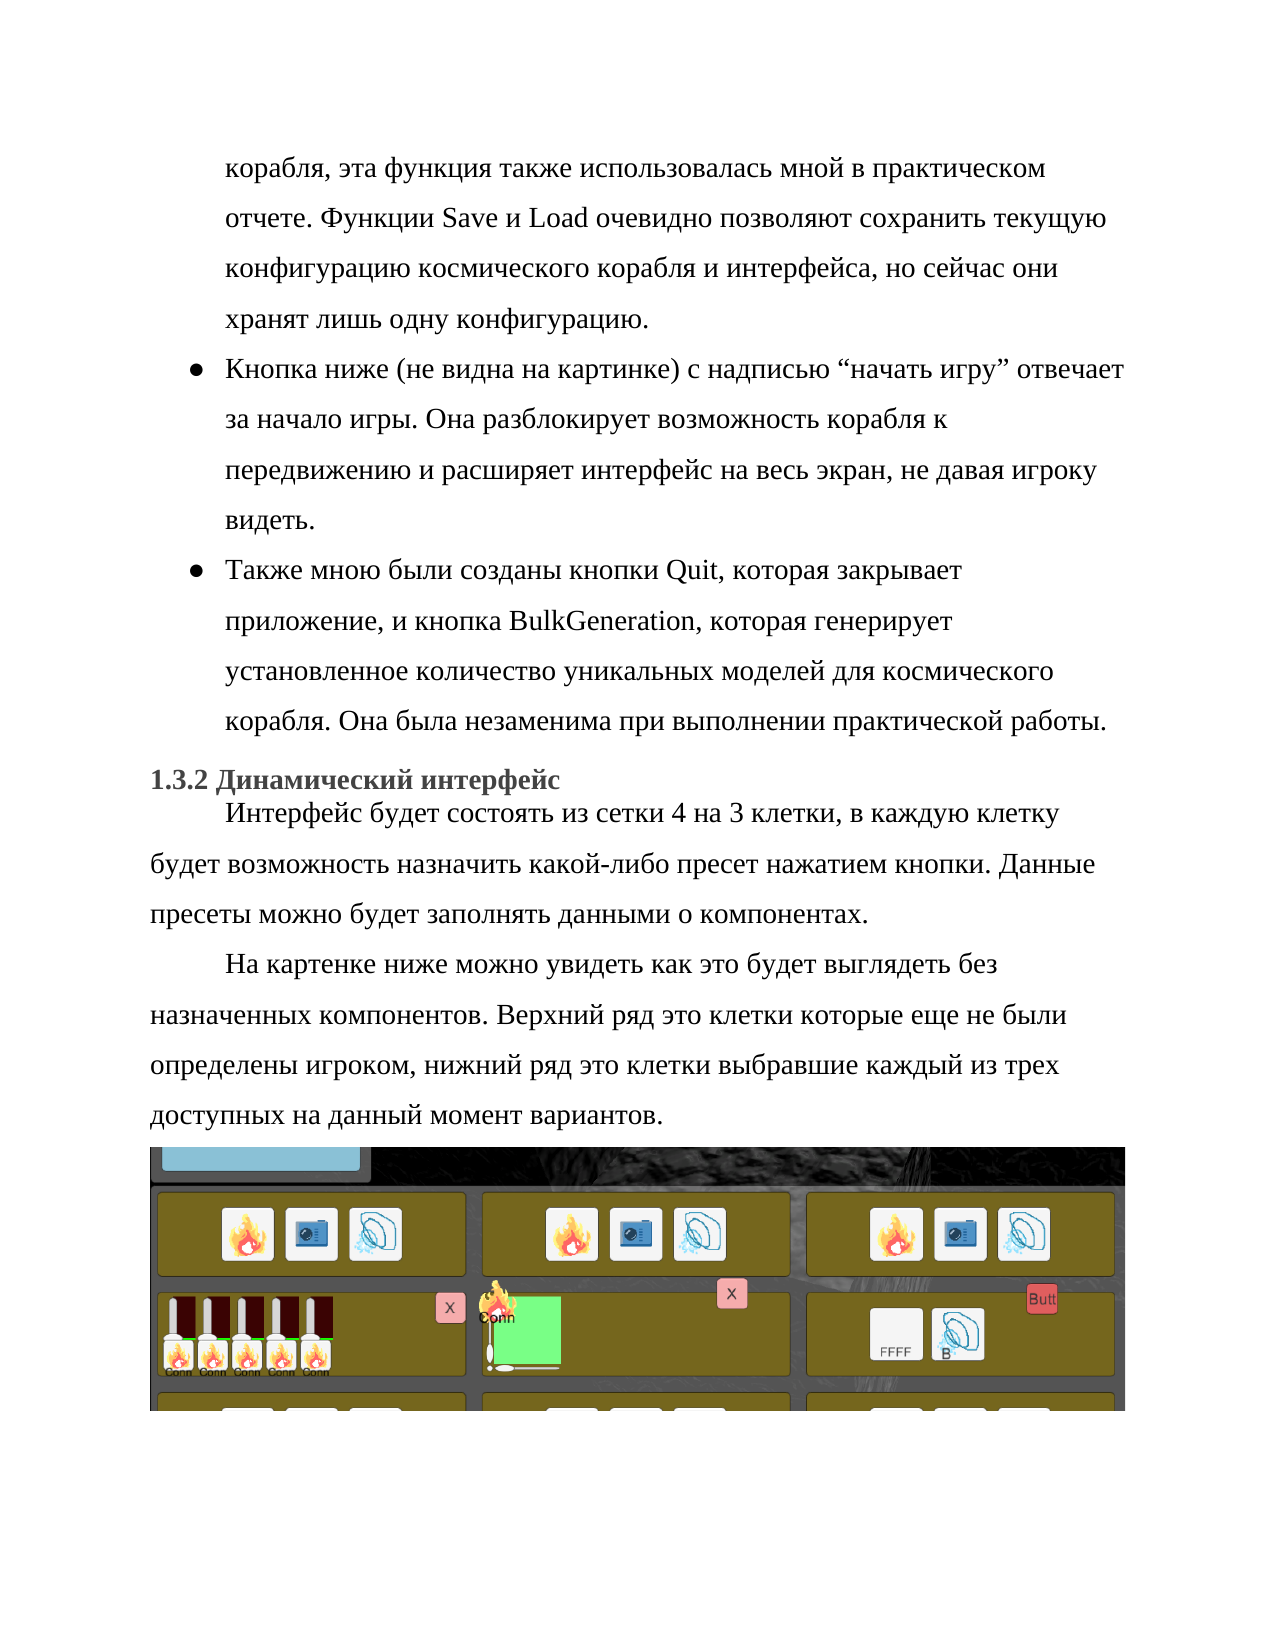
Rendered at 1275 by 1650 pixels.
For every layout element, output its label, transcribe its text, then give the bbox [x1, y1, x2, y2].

picture [150, 1147, 1125, 1411]
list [187, 150, 1125, 334]
text Интерфейс будет состоять из сетки 4 на 3 клетки, в каждую клетку будет возможность назначить какой-либо пресет нажатием кнопки. Данные пресеты можно будет заполнять данными о компонентах. [150, 796, 1125, 930]
list Также мною были созданы кнопки Quit, которая закрывает приложение, и кнопка BulkGeneration, которая генерирует установленное количество уникальных моделей для космического корабля. Она была незаменима при выполнении практической работы. [187, 552, 1125, 737]
text На картенке ниже можно увидеть как это будет выглядеть без назначенных компонентов. Верхний ряд это клетки которые еще не были определены игроком, нижний ряд это клетки выбравшие каждый из трех доступных на данный момент вариантов. [150, 947, 1125, 1131]
subtitle 1.3.2 Динамический интерфейс [150, 762, 1125, 796]
list Кнопка ниже (не видна на картинке) с надписью “начать игру” отвечает за начало игры. Она разблокирует возможность корабля к передвижению и расширяет интерфейс на весь экран, не давая игроку видеть. [187, 351, 1125, 536]
